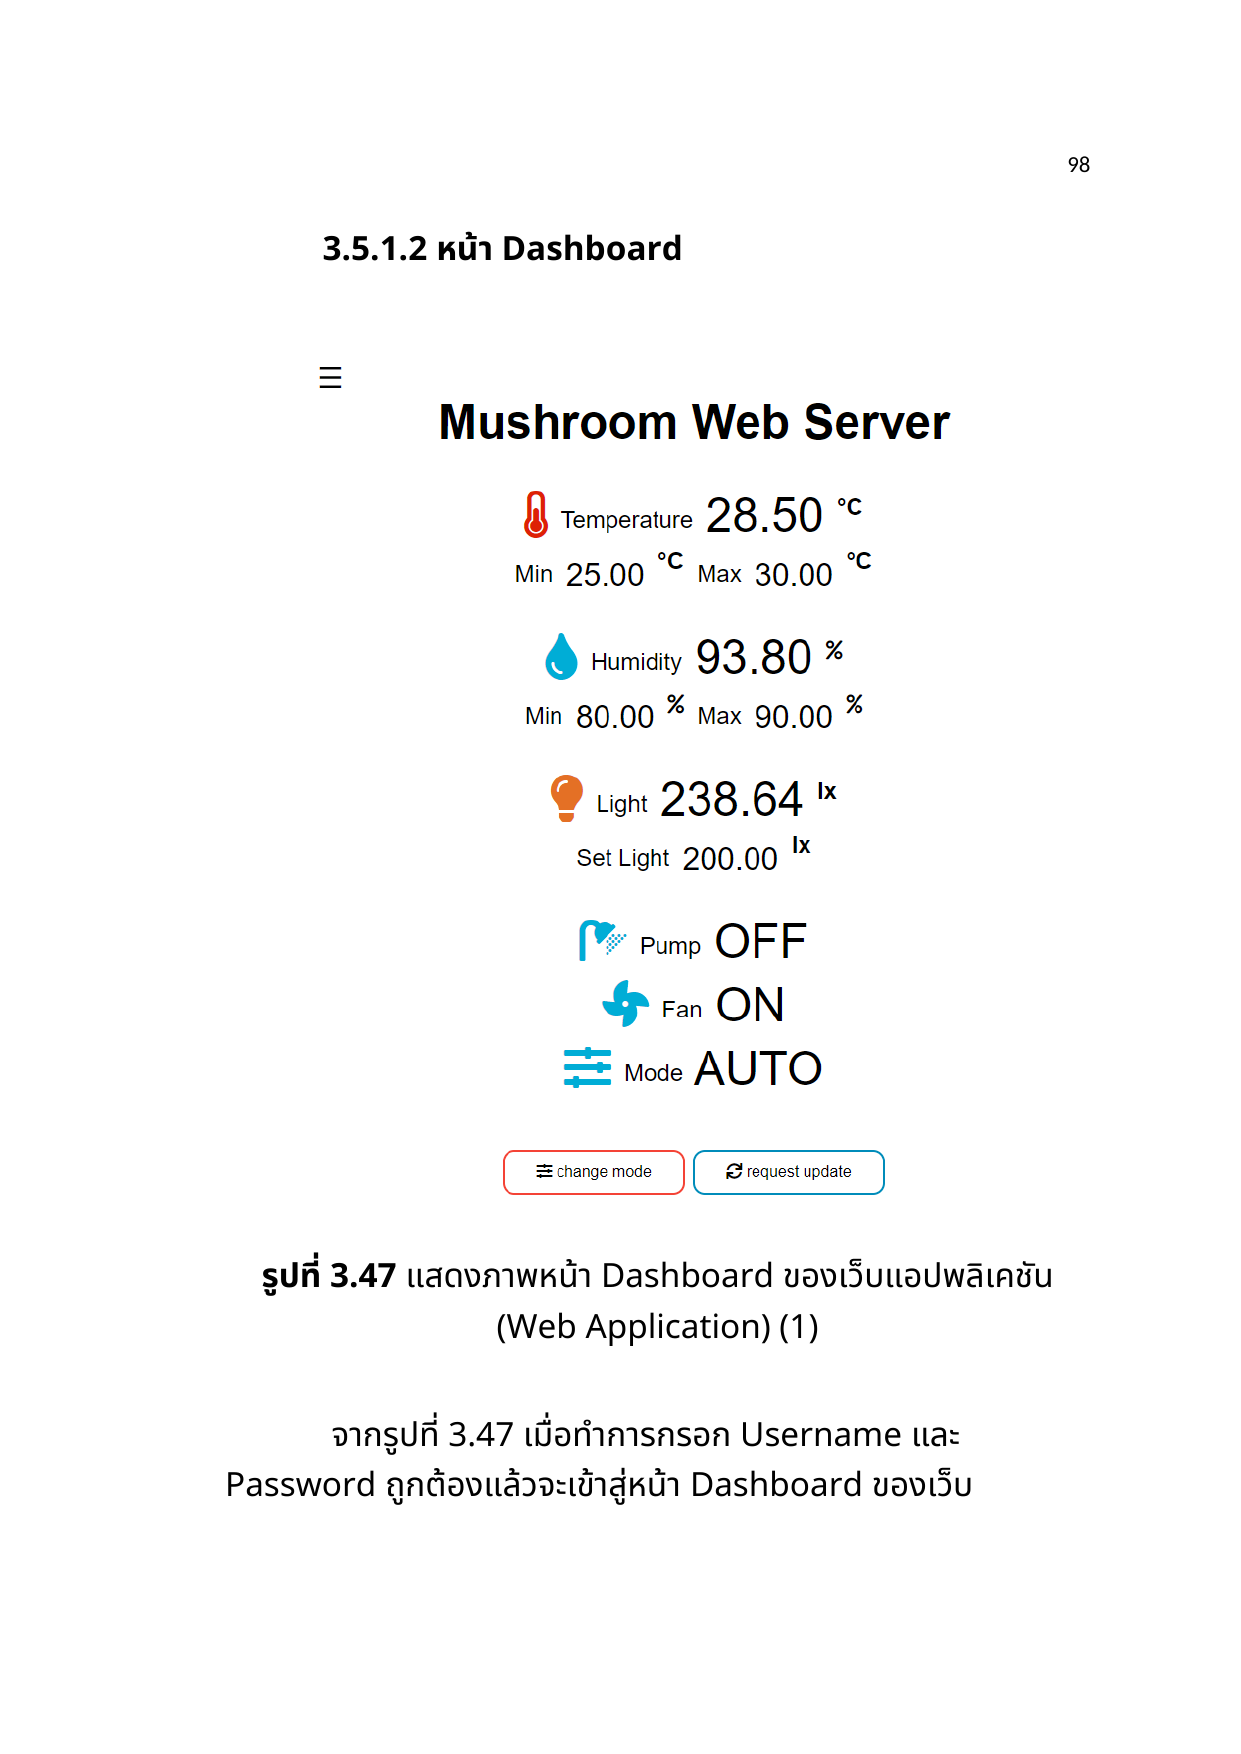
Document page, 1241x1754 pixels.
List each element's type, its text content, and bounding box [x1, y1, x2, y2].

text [225, 1410, 1090, 1512]
picture [311, 354, 1005, 1207]
text 3.5.1.2 หน้า Dashboard [225, 225, 1090, 276]
table_header รูปที่ 3.47 แสดงภาพหน้า Dashboard ของเว็บแอปพลิเคชัน (Web Application) (1) [225, 354, 1090, 1348]
